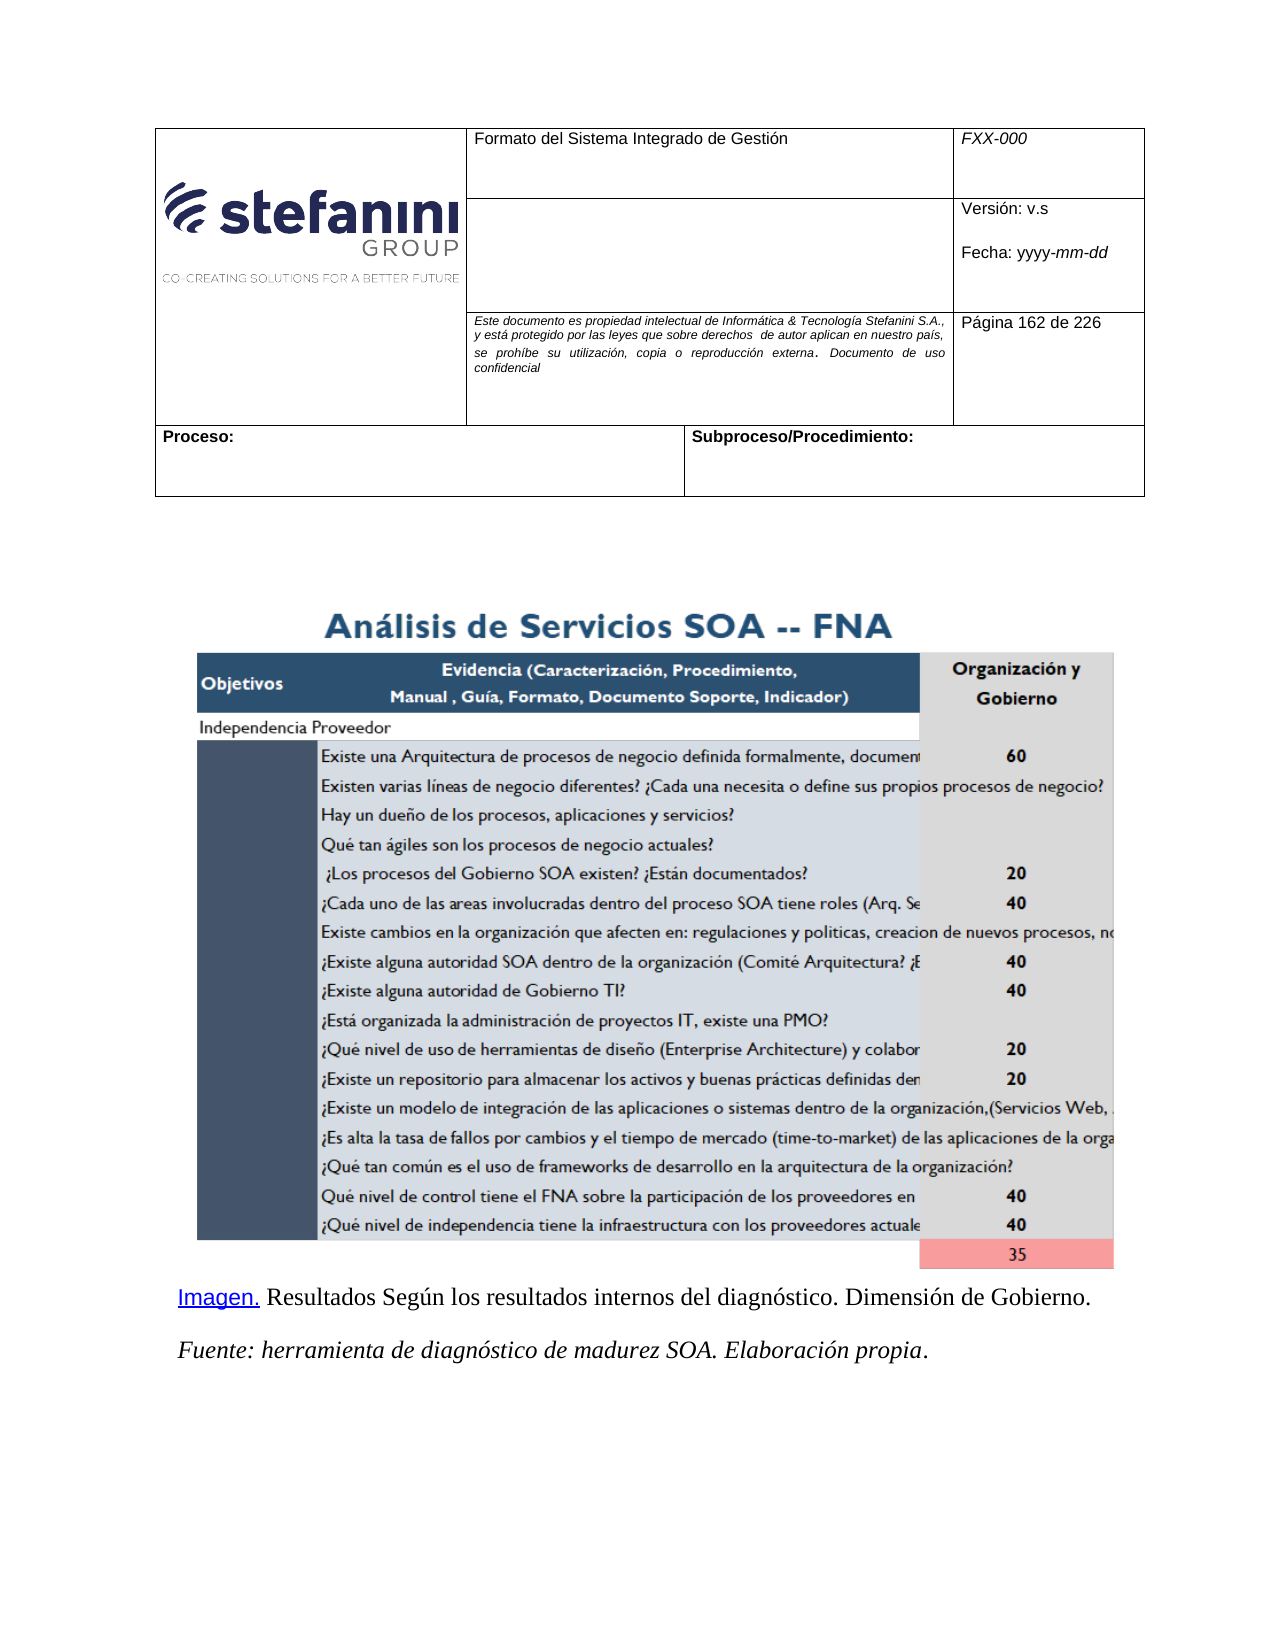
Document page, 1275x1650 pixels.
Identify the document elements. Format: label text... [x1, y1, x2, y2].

picture [162, 182, 460, 286]
picture [196, 599, 1115, 1270]
text Imagen. Resultados Según los resultados internos del diagnóstico. Dimensión de Gobierno. [177, 1282, 1098, 1311]
text Fuente: herramienta de diagnóstico de madurez SOA. Elaboración propia. [177, 1336, 1098, 1364]
